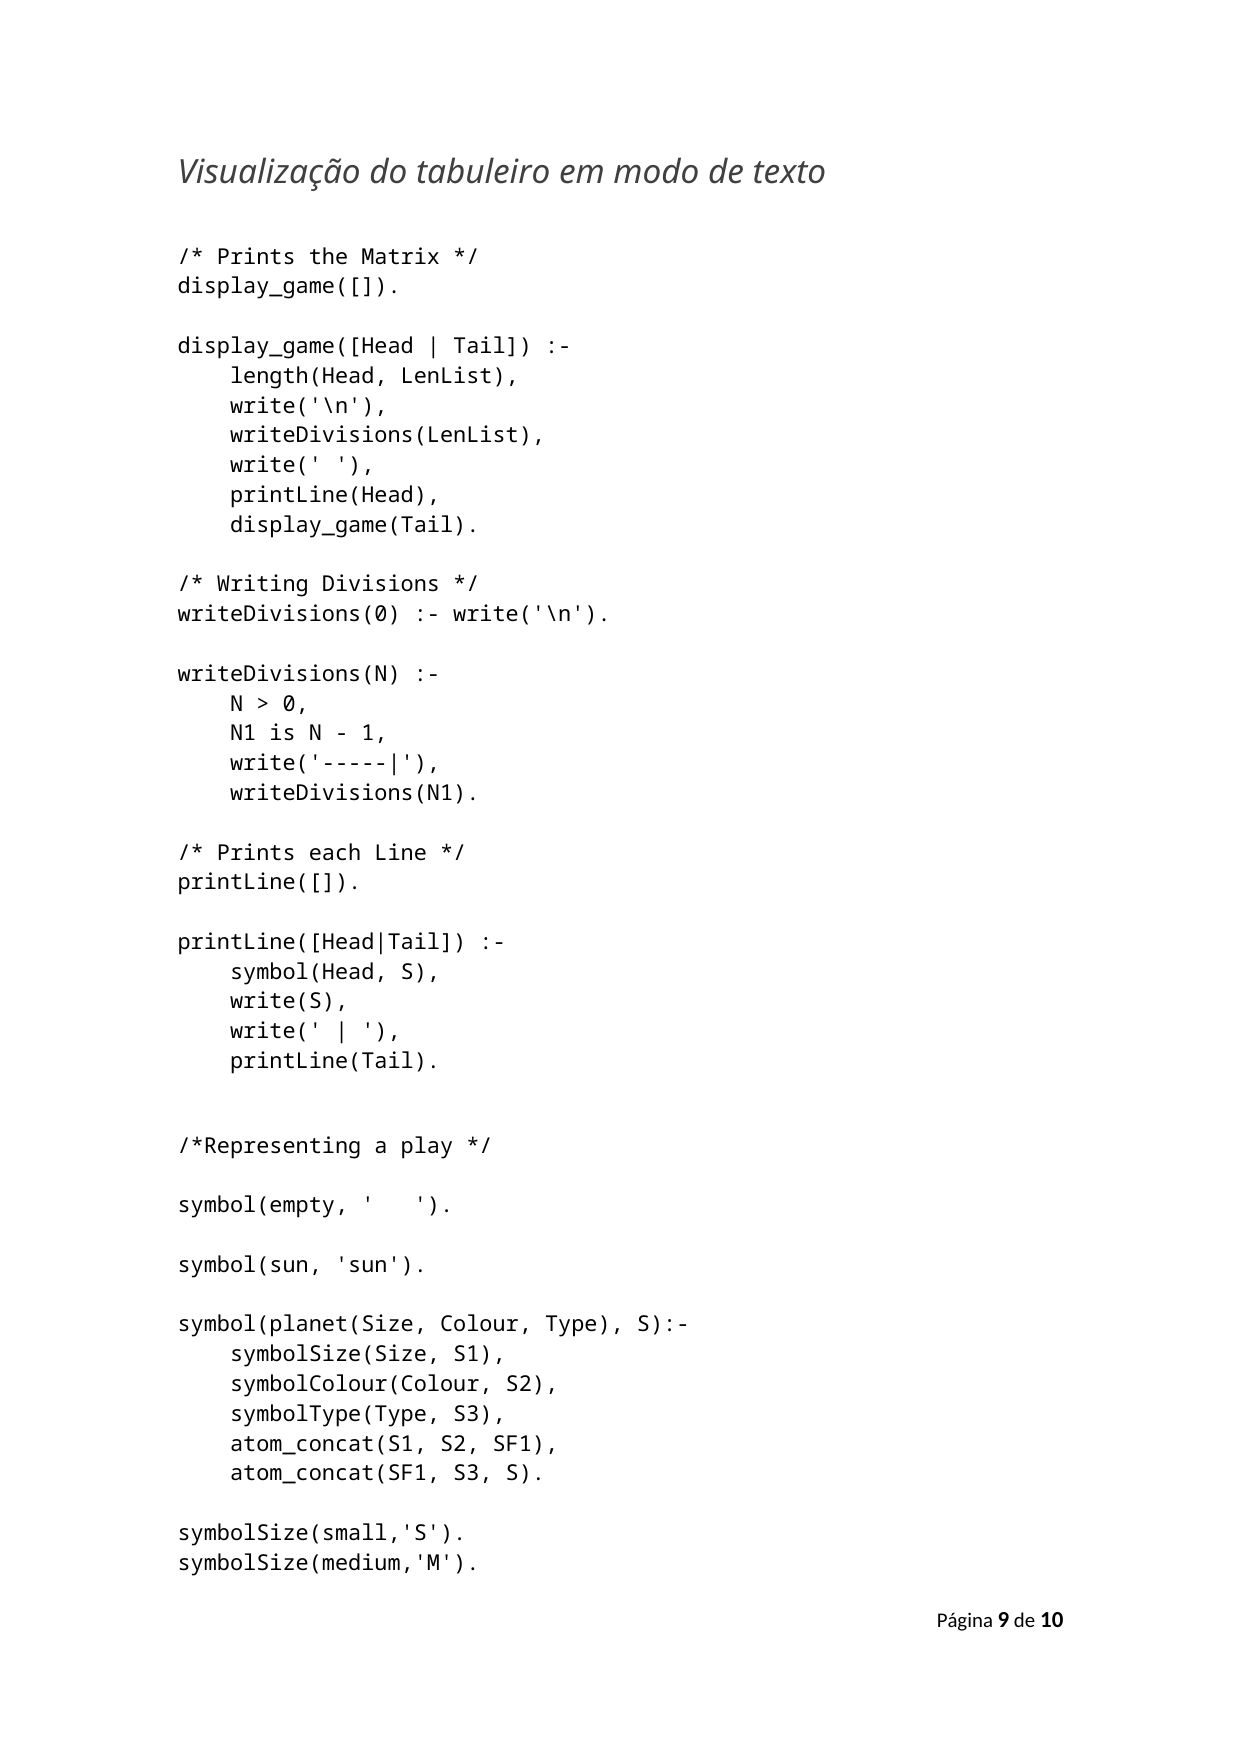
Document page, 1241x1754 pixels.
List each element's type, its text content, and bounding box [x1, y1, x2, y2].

text write(' '), [177, 449, 1063, 479]
text display_game([]). [177, 271, 1063, 300]
text write(S), [177, 986, 1063, 1015]
text symbolColour(Colour, S2), [177, 1368, 1063, 1398]
text N1 is N - 1, [177, 717, 1063, 747]
text /* Prints each Line */ [177, 837, 1063, 866]
text writeDivisions(N1). [177, 777, 1063, 807]
text length(Head, LenList), [177, 360, 1063, 390]
text symbol(sun, 'sun'). [177, 1249, 1063, 1279]
text atom_concat(SF1, S3, S). [177, 1457, 1063, 1487]
text writeDivisions(0) :- write('\n'). [177, 598, 1063, 628]
text display_game([Head | Tail]) :- [177, 330, 1063, 360]
text write('\n'), [177, 390, 1063, 419]
text /*Representing a play */ [177, 1130, 1063, 1159]
text symbol(planet(Size, Colour, Type), S):- [177, 1308, 1063, 1338]
text display_game(Tail). [177, 509, 1063, 539]
text write('-----|'), [177, 747, 1063, 777]
text symbol(Head, S), [177, 956, 1063, 986]
text symbolSize(Size, S1), [177, 1338, 1063, 1368]
text printLine([]). [177, 866, 1063, 896]
text /* Writing Divisions */ [177, 568, 1063, 598]
text printLine(Head), [177, 479, 1063, 509]
text printLine([Head|Tail]) :- [177, 926, 1063, 956]
text write(' | '), [177, 1015, 1063, 1045]
text writeDivisions(LenList), [177, 419, 1063, 449]
text N > 0, [177, 688, 1063, 717]
text /* Prints the Matrix */ [177, 241, 1063, 271]
text symbolSize(medium,'M'). [177, 1547, 1063, 1577]
text symbolSize(small,'S'). [177, 1517, 1063, 1547]
text printLine(Tail). [177, 1045, 1063, 1075]
text symbolType(Type, S3), [177, 1398, 1063, 1428]
text symbol(empty, ' '). [177, 1189, 1063, 1219]
text writeDivisions(N) :- [177, 658, 1063, 688]
text atom_concat(S1, S2, SF1), [177, 1428, 1063, 1457]
text Visualização do tabuleiro em modo de texto [177, 148, 1063, 193]
